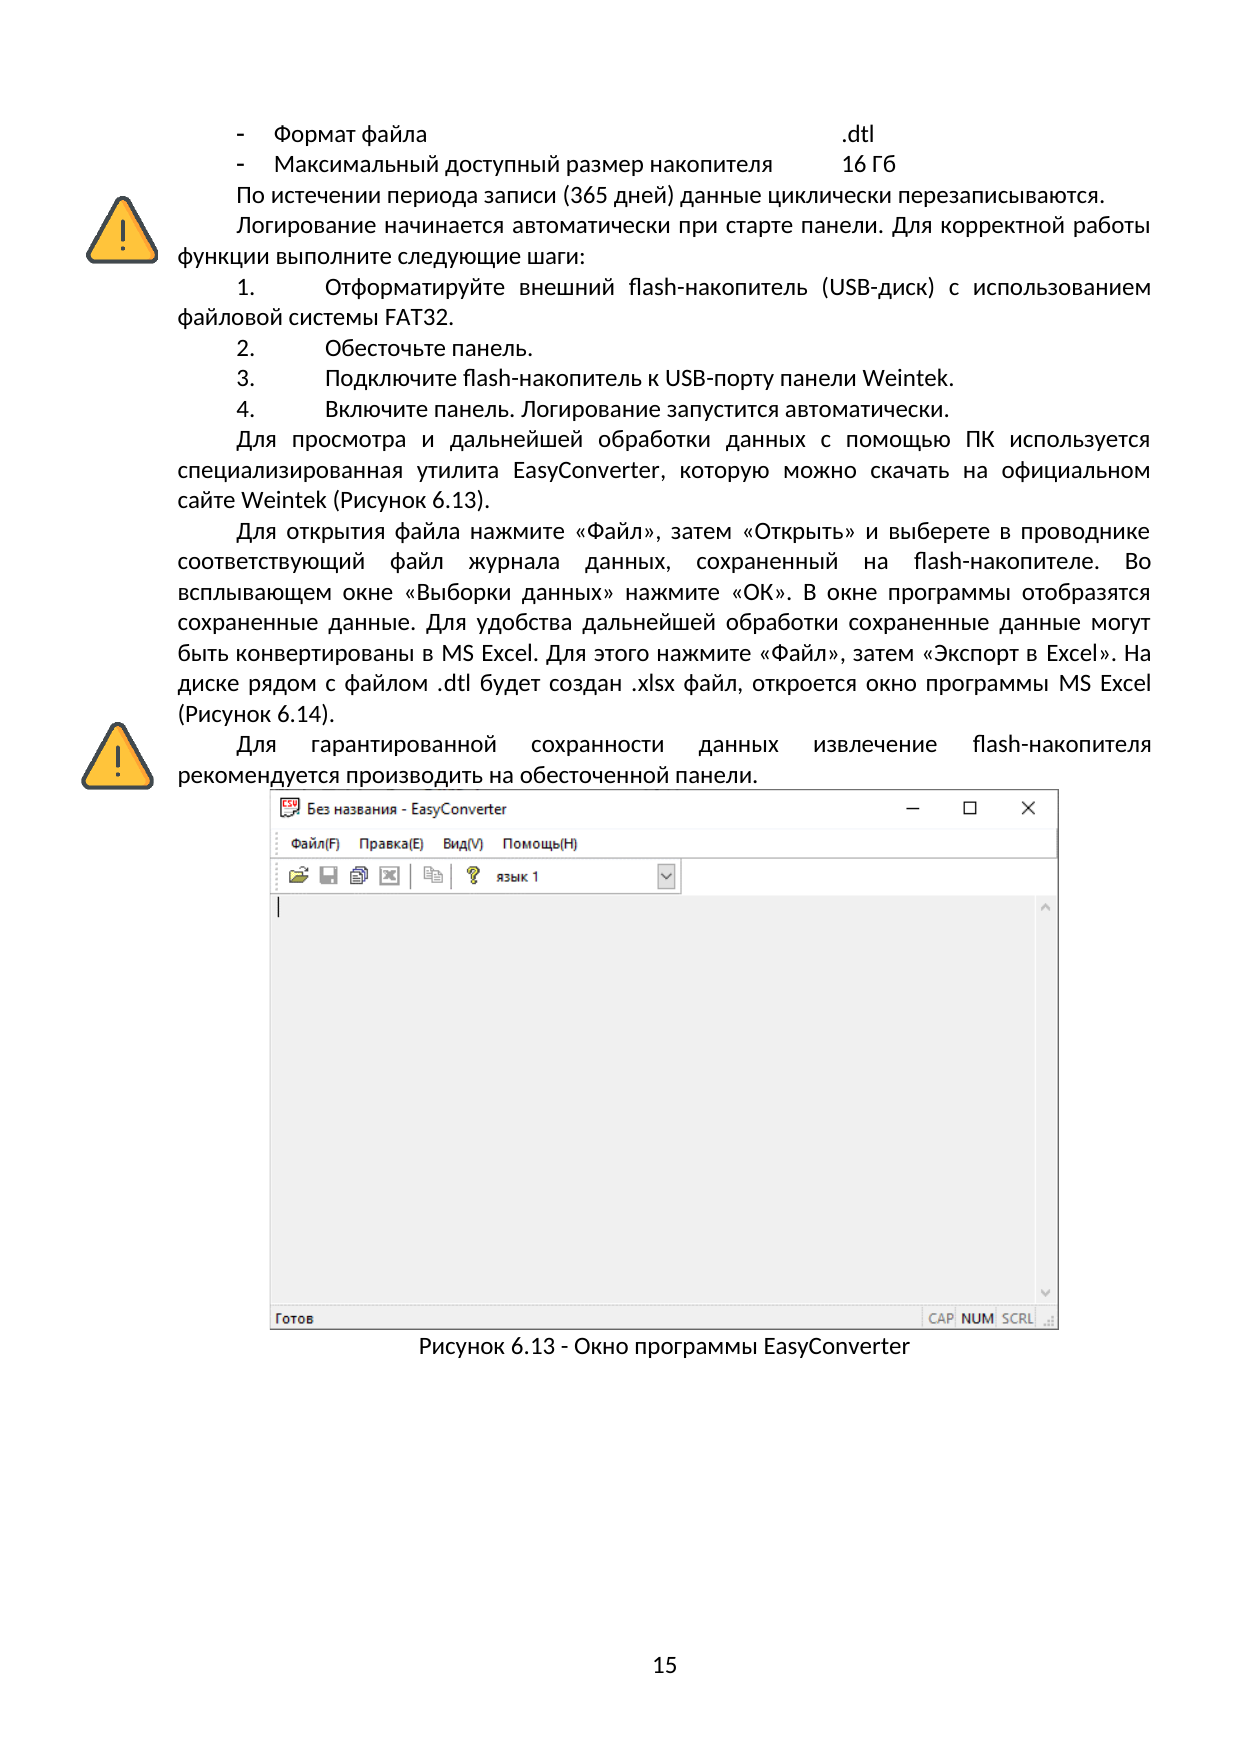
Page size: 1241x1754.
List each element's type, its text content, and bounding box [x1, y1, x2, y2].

text Формат файла .dtl [236, 118, 1152, 149]
text Логирование начинается автоматически при старте панели. Для корректной работы функции выполните следующие шаги: [177, 210, 1152, 271]
list Отформатируйте внешний flash-накопитель (USB-диск) с использованием файловой системы FAT32. [177, 271, 1152, 332]
list Обесточьте панель. [177, 332, 1152, 362]
picture [86, 193, 158, 266]
text Максимальный доступный размер накопителя 16 Гб [236, 149, 1152, 179]
picture [269, 789, 1059, 1330]
text По истечении периода записи (365 дней) данные циклически перезаписываются. [177, 179, 1152, 210]
text Для гарантированной сохранности данных извлечение flash-накопителя рекомендуется производить на обесточенной панели. [177, 728, 1152, 789]
picture [81, 719, 154, 792]
list Включите панель. Логирование запустится автоматически. [177, 393, 1152, 423]
list Подключите flash-накопитель к USB-порту панели Weintek. [177, 362, 1152, 393]
